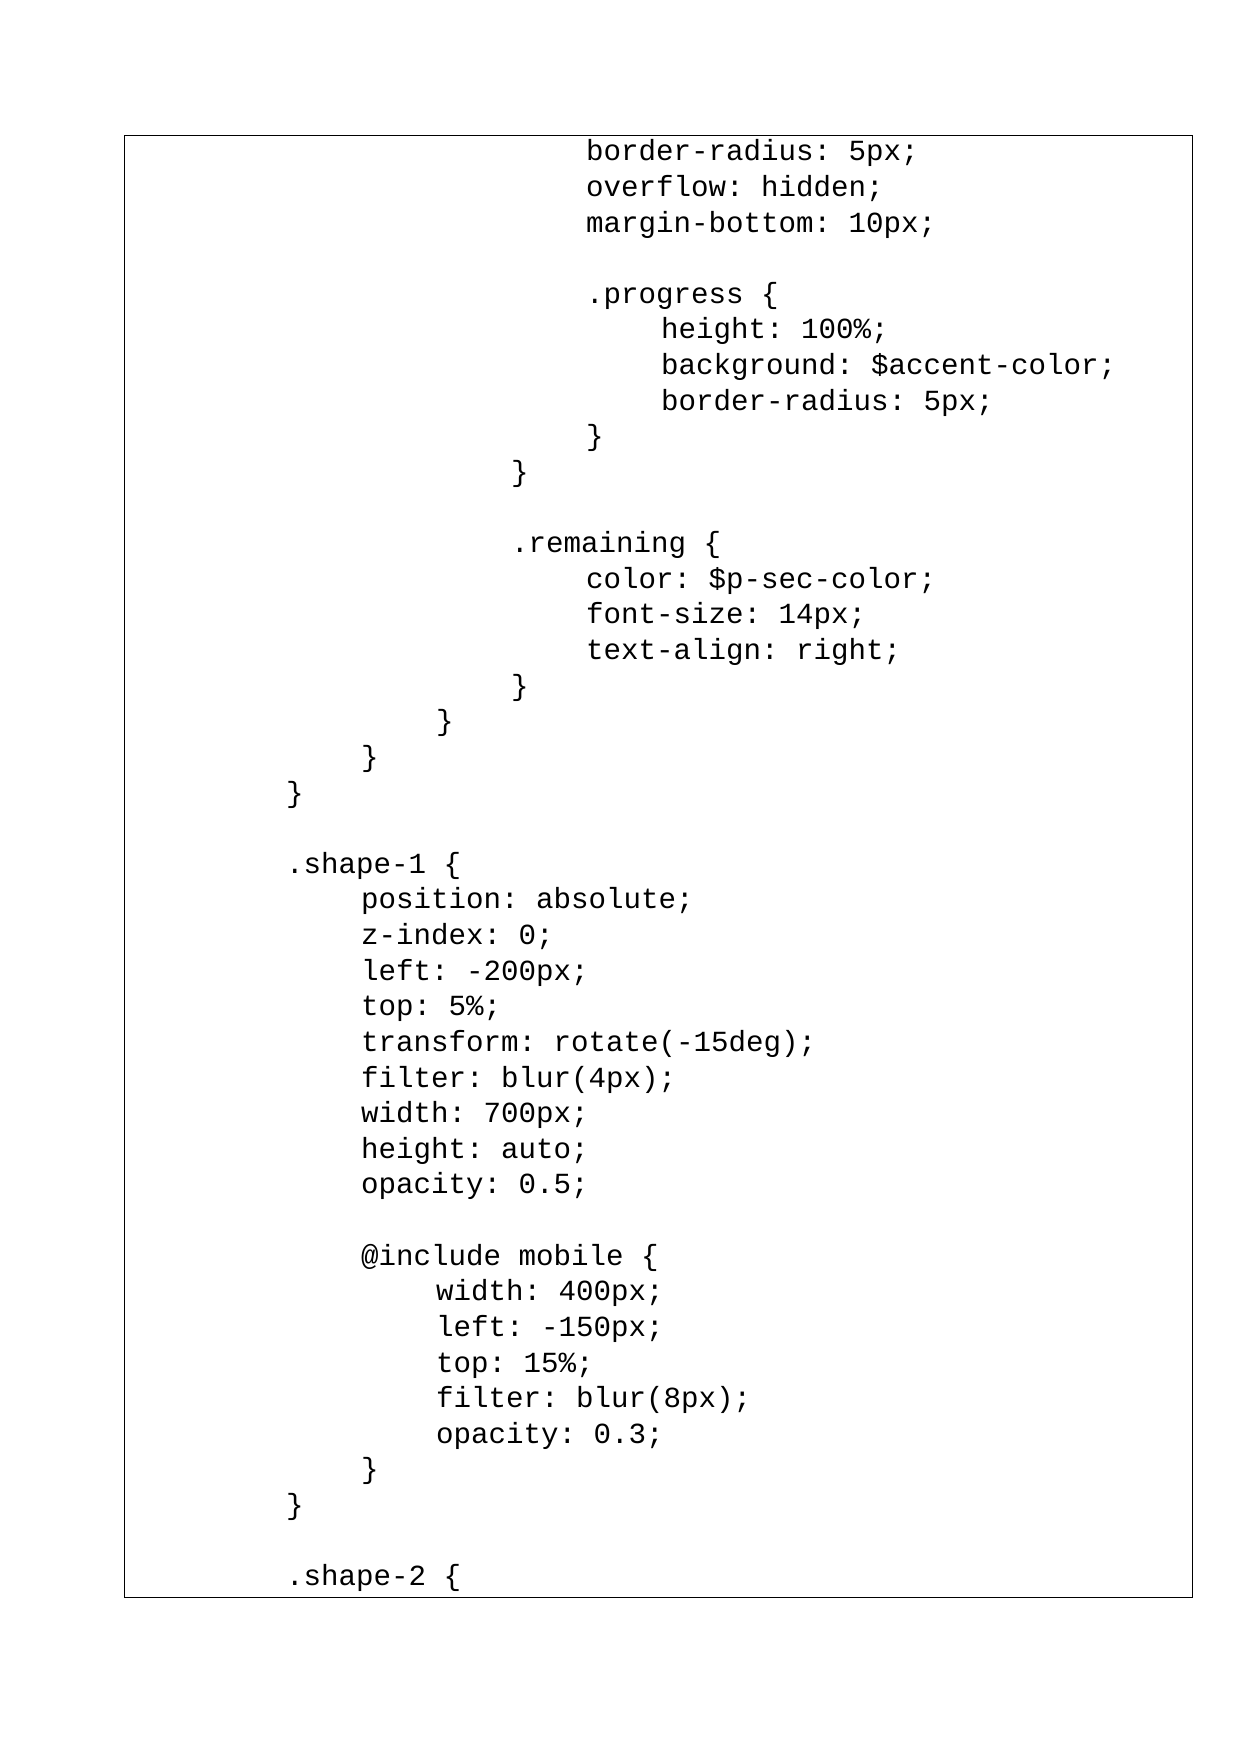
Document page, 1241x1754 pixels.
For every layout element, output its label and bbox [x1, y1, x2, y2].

table_header [125, 136, 1192, 1597]
